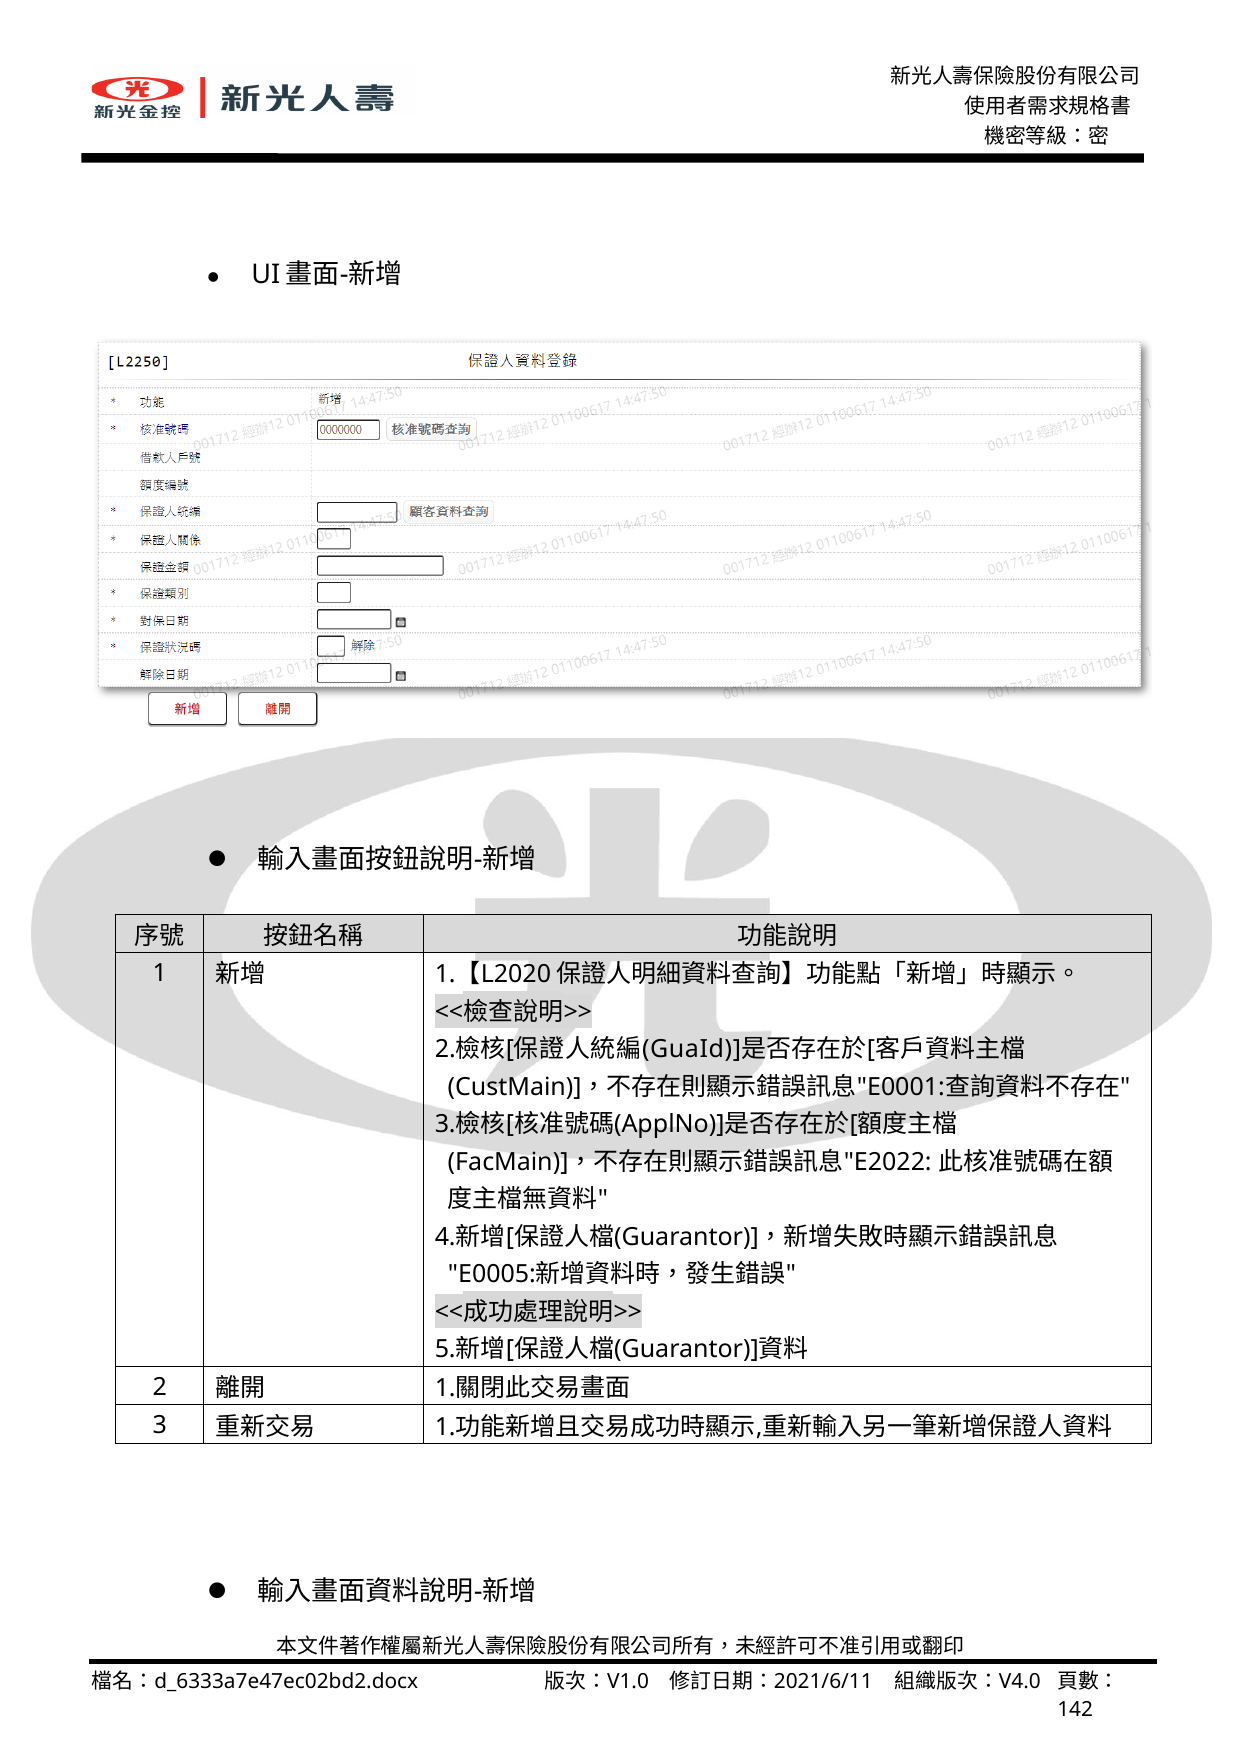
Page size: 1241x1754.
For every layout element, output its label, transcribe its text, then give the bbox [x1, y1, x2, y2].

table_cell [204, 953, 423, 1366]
list UI畫面-新增 [207, 252, 1152, 292]
list 輸入畫面按鈕說明-新增 [207, 837, 1152, 876]
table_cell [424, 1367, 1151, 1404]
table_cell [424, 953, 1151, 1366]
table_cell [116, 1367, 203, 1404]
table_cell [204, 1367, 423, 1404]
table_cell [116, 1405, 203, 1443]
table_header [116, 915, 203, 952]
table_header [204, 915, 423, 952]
picture [91, 61, 417, 118]
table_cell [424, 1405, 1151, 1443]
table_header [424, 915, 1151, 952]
picture [25, 333, 1215, 1166]
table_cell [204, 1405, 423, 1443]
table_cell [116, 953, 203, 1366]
list 輸入畫面資料說明-新增 [207, 1569, 1152, 1608]
